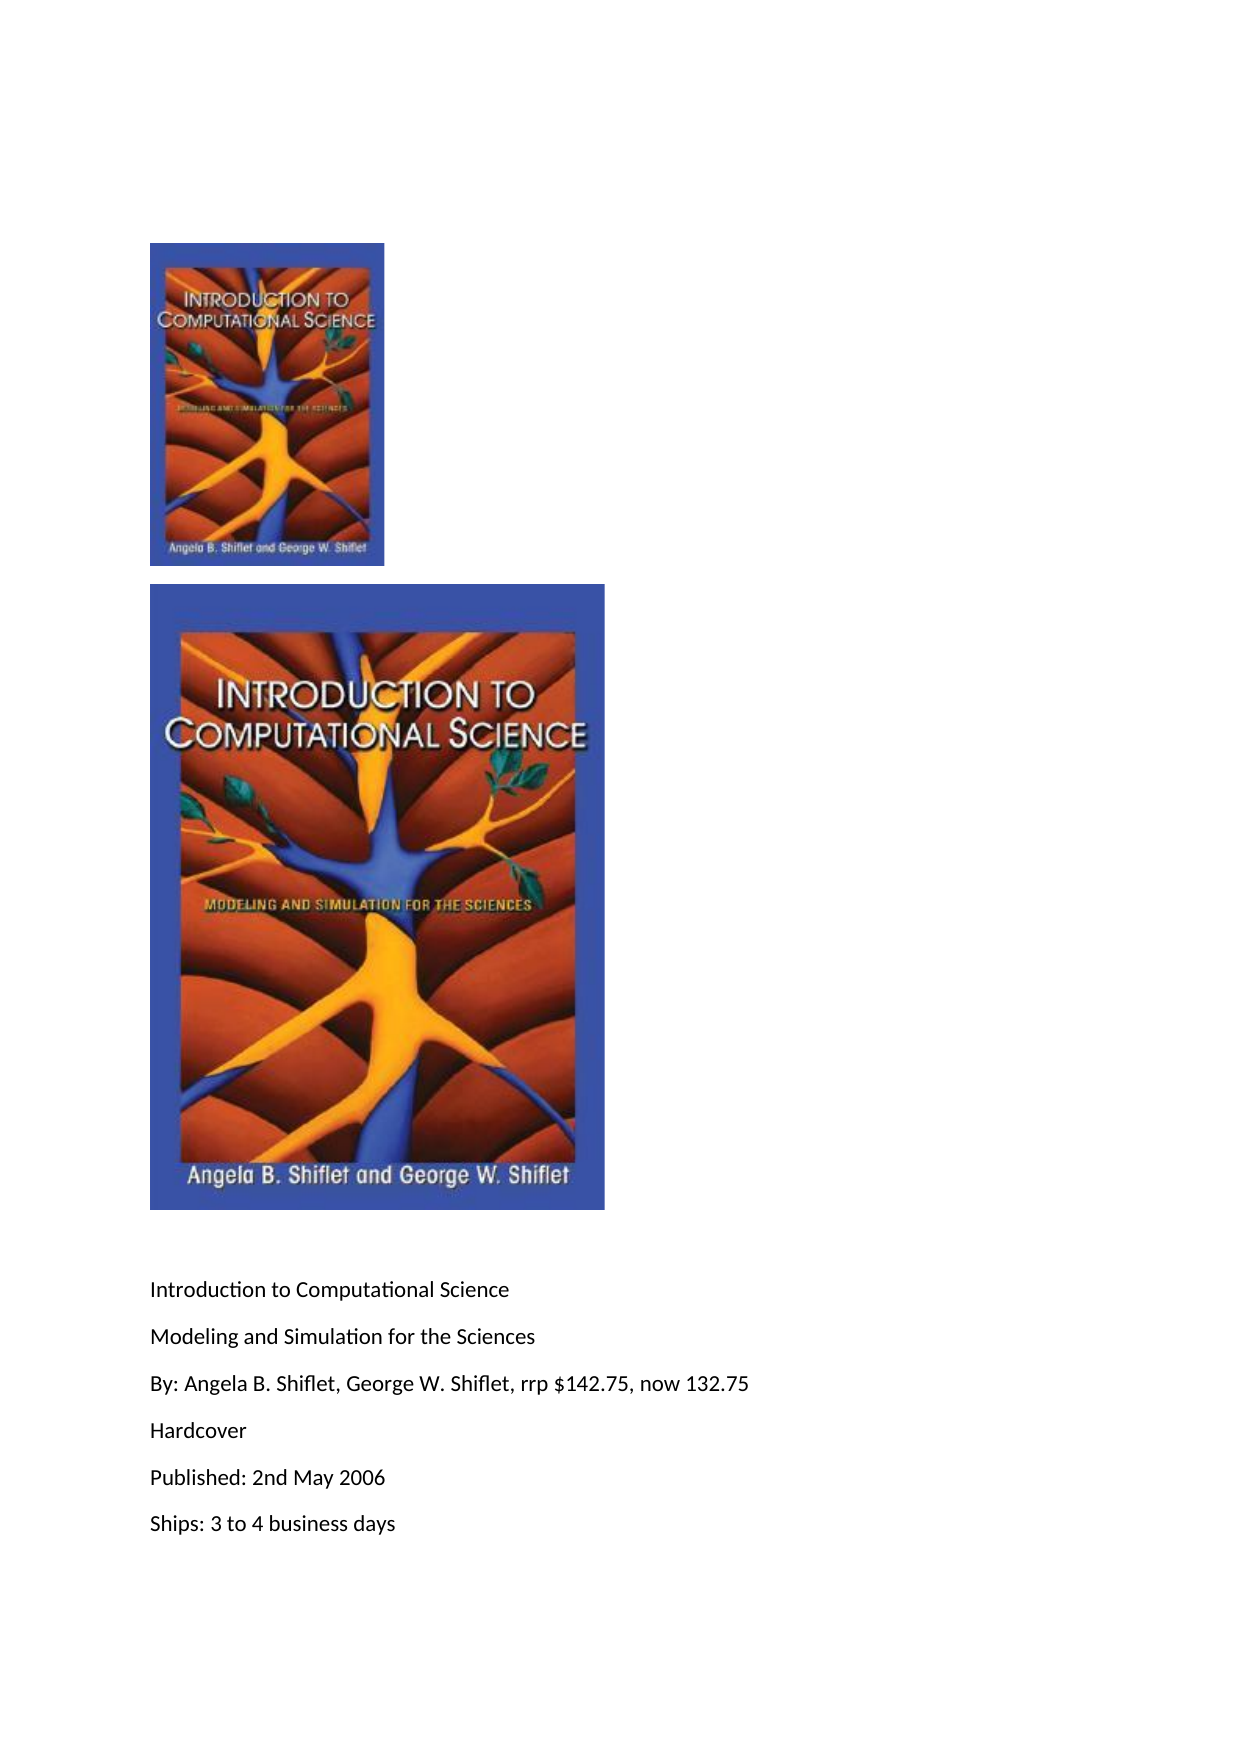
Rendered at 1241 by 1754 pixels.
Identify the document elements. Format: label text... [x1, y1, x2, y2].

text By: Angela B. Shiflet, George W. Shiflet, rrp $142.75, now 132.75 [150, 1369, 1090, 1397]
text Hardcover [150, 1416, 1090, 1444]
picture [150, 243, 385, 566]
text Modeling and Simulation for the Sciences [150, 1322, 1090, 1350]
text Introduction to Computational Science [150, 1275, 1090, 1303]
text Published: 2nd May 2006 [150, 1463, 1090, 1491]
picture [150, 584, 605, 1210]
text Ships: 3 to 4 business days [150, 1509, 1090, 1538]
